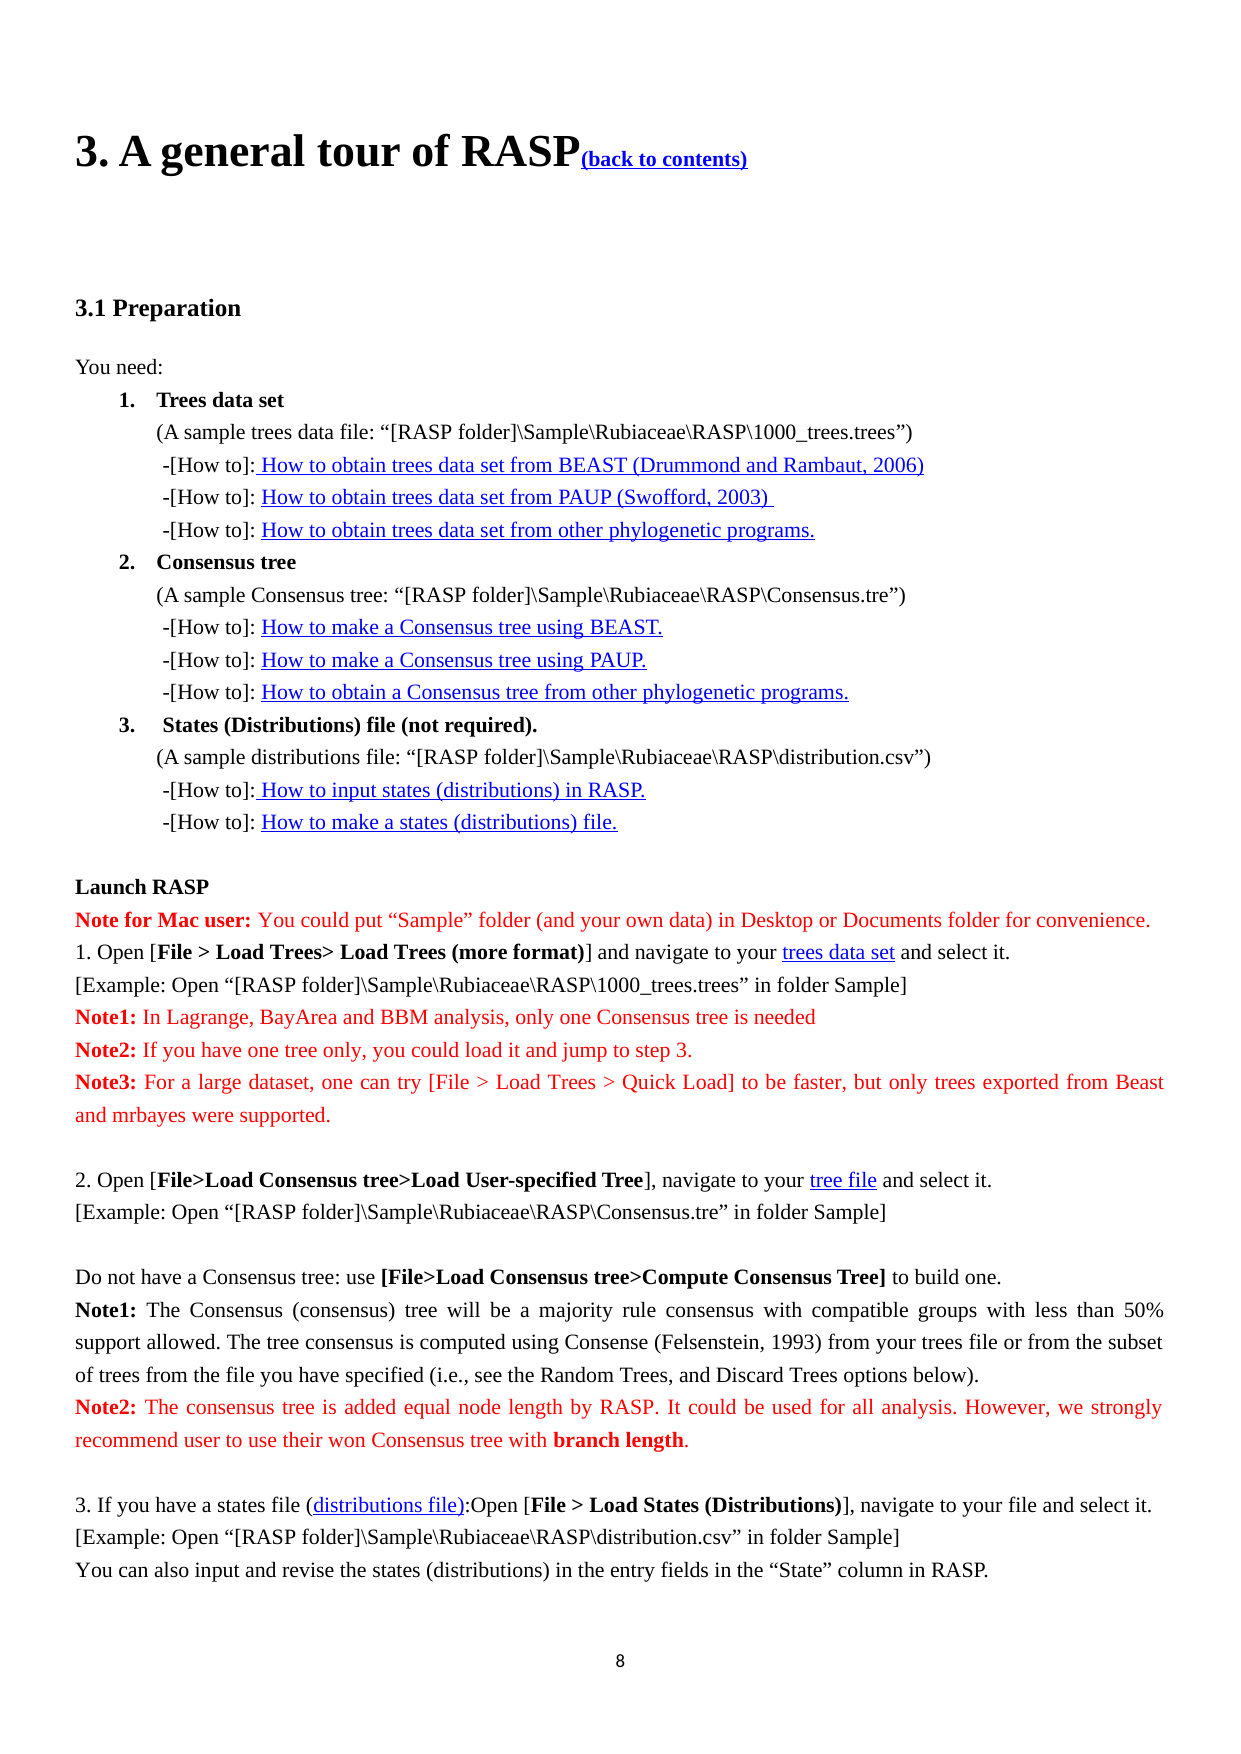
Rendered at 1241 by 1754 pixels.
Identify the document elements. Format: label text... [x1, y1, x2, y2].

list Trees data set [119, 383, 1165, 416]
text 1. Open [File > Load Trees> Load Trees (more format)] and navigate to your trees data set and select it. [75, 936, 1165, 968]
text Launch RASP [75, 871, 1165, 903]
list (A sample distributions file: “[RASP folder]\Sample\Rubiaceae\RASP\distribution.csv”) [156, 741, 1165, 773]
list (A sample trees data file: “[RASP folder]\Sample\Rubiaceae\RASP\1000_trees.trees”) [156, 416, 1165, 448]
text -[How to]: How to make a Consensus tree using BEAST. [75, 611, 1165, 643]
text 3.1 Preparation [75, 291, 1165, 323]
text -[How to]: How to obtain trees data set from BEAST (Drummond and Rambaut, 2006) [75, 448, 1165, 481]
text -[How to]: How to obtain trees data set from PAUP (Swofford, 2003) [119, 481, 1165, 513]
text -[How to]: How to make a states (distributions) file. [75, 806, 1165, 838]
text Note2: The consensus tree is added equal node length by RASP. It could be used for all analysis. However, we strongly recommend user to use their won Consensus tree with branch length. [75, 1391, 1165, 1456]
text Note1: In Lagrange, BayArea and BBM analysis, only one Consensus tree is needed [75, 1001, 1165, 1033]
subtitle 3. A general tour of RASP(back to contents) [75, 117, 1165, 182]
list (A sample Consensus tree: “[RASP folder]\Sample\Rubiaceae\RASP\Consensus.tre”) [156, 578, 1165, 611]
text [Example: Open “[RASP folder]\Sample\Rubiaceae\RASP\distribution.csv” in folder Sample] [75, 1521, 1165, 1553]
text [Example: Open “[RASP folder]\Sample\Rubiaceae\RASP\Consensus.tre” in folder Sample] [75, 1196, 1165, 1228]
text 3. If you have a states file (distributions file):Open [File > Load States (Distributions)], navigate to your file and select it. [75, 1488, 1165, 1521]
text Note2: If you have one tree only, you could load it and jump to step 3. [75, 1033, 1165, 1066]
text Note1: The Consensus (consensus) tree will be a majority rule consensus with compatible groups with less than 50% support allowed. The tree consensus is computed using Consense (Felsenstein, 1993) from your trees file or from the subset of trees from the file you have specified (i.e., see the Random Trees, and Discard Trees options below). [75, 1293, 1165, 1391]
text [Example: Open “[RASP folder]\Sample\Rubiaceae\RASP\1000_trees.trees” in folder Sample] [75, 968, 1165, 1001]
text Do not have a Consensus tree: use [File>Load Consensus tree>Compute Consensus Tree] to build one. [75, 1261, 1165, 1293]
text 2. Open [File>Load Consensus tree>Load User-specified Tree], navigate to your tree file and select it. [75, 1163, 1165, 1196]
text -[How to]: How to make a Consensus tree using PAUP. [119, 643, 1165, 676]
text You need: [75, 351, 1165, 383]
text -[How to]: How to obtain a Consensus tree from other phylogenetic programs. [119, 676, 1165, 708]
text Note for Mac user: You could put “Sample” folder (and your own data) in Desktop or Documents folder for convenience. [75, 903, 1165, 936]
text Note3: For a large dataset, one can try [File > Load Trees > Quick Load] to be faster, but only trees exported from Beast and mrbayes were supported. [75, 1066, 1165, 1131]
text -[How to]: How to input states (distributions) in RASP. [119, 773, 1165, 806]
list Consensus tree [119, 546, 1165, 578]
text -[How to]: How to obtain trees data set from other phylogenetic programs. [119, 513, 1165, 546]
text You can also input and revise the states (distributions) in the entry fields in the “State” column in RASP. [75, 1553, 1165, 1586]
text 3. States (Distributions) file (not required). [75, 708, 1165, 741]
